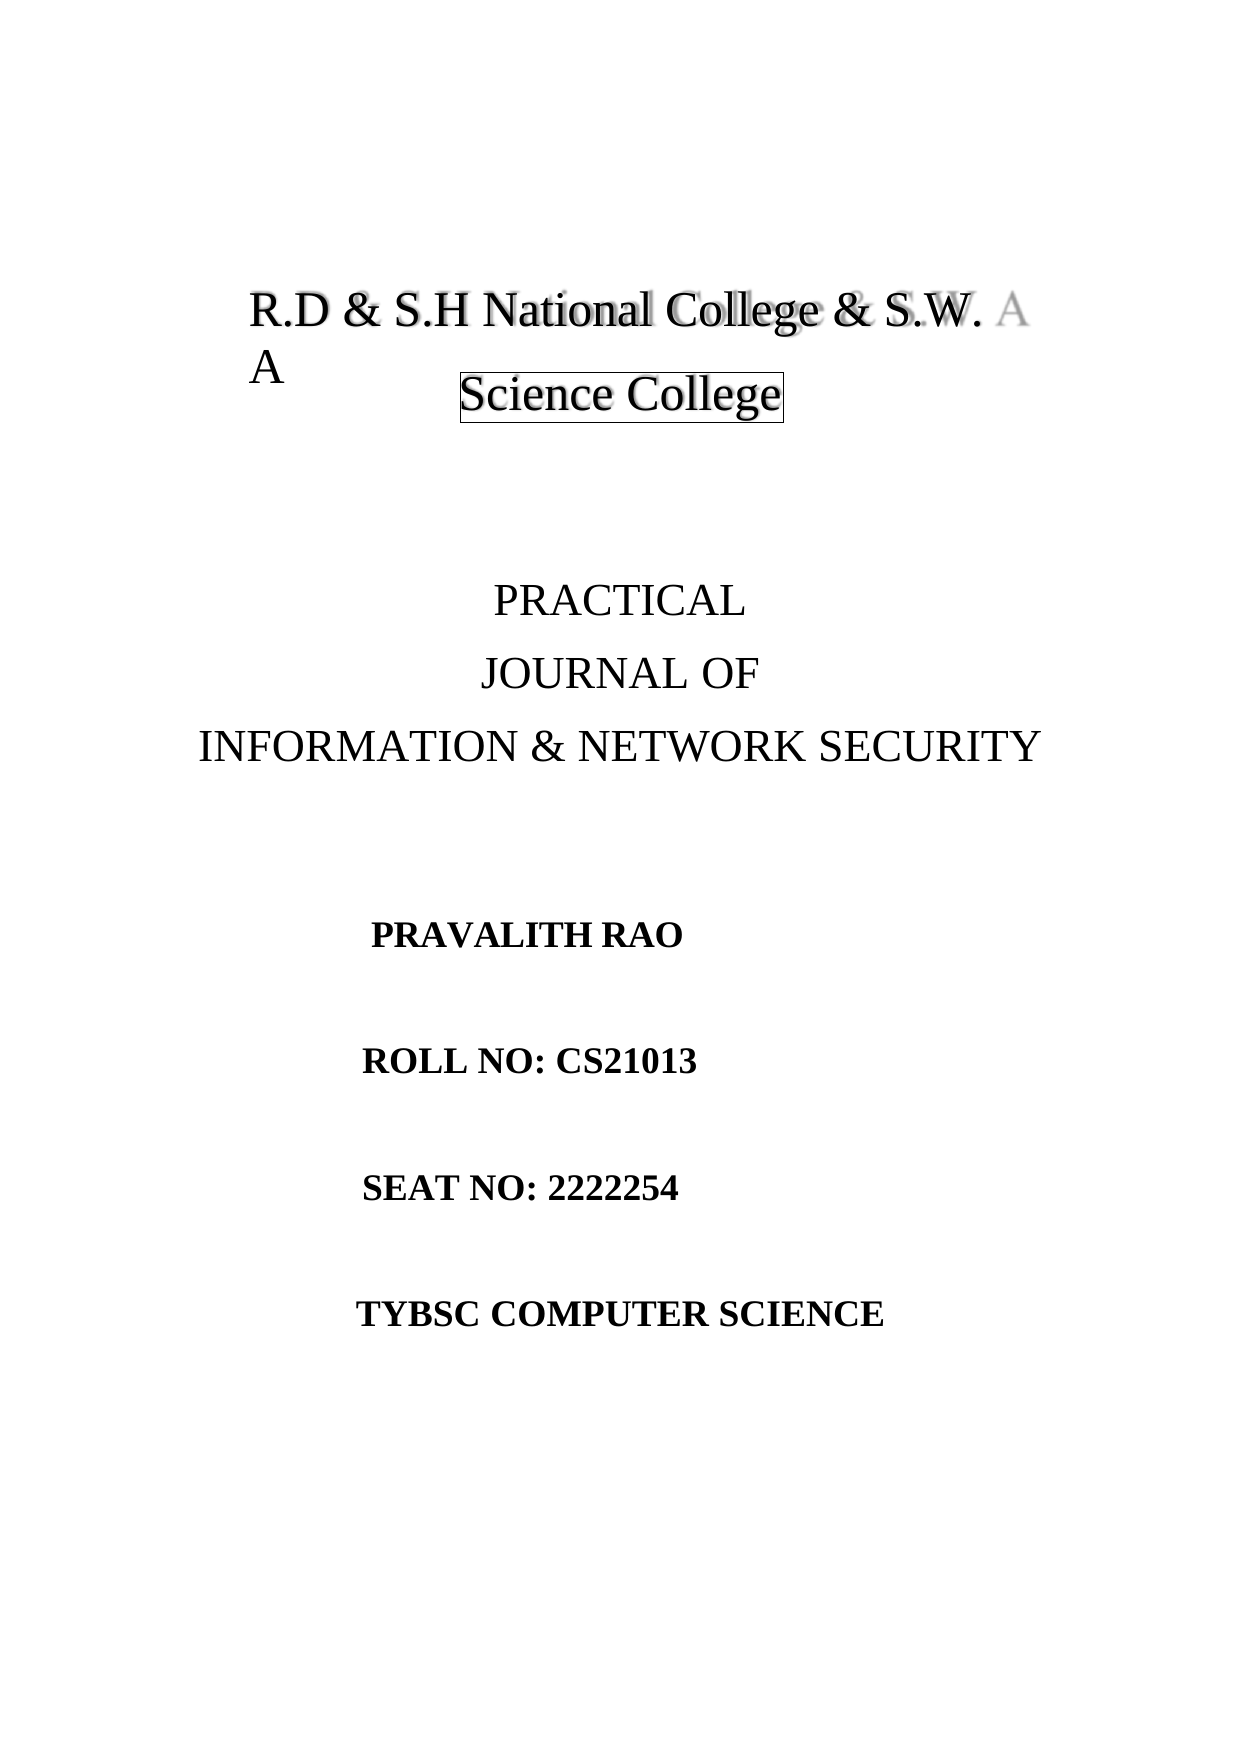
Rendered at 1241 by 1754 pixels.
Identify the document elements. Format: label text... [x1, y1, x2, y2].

text PRAVALITH RAO [362, 912, 880, 955]
text TYBSC COMPUTER SCIENCE [148, 1291, 1093, 1334]
picture [461, 387, 479, 408]
text ROLL NO: CS21013 [362, 1038, 880, 1082]
picture [461, 373, 783, 422]
title PRACTICAL JOURNAL OF [383, 572, 857, 699]
title INFORMATION & NETWORK SECURITY [148, 720, 1092, 772]
picture [248, 287, 1032, 339]
text SEAT NO: 2222254 [362, 1165, 880, 1208]
